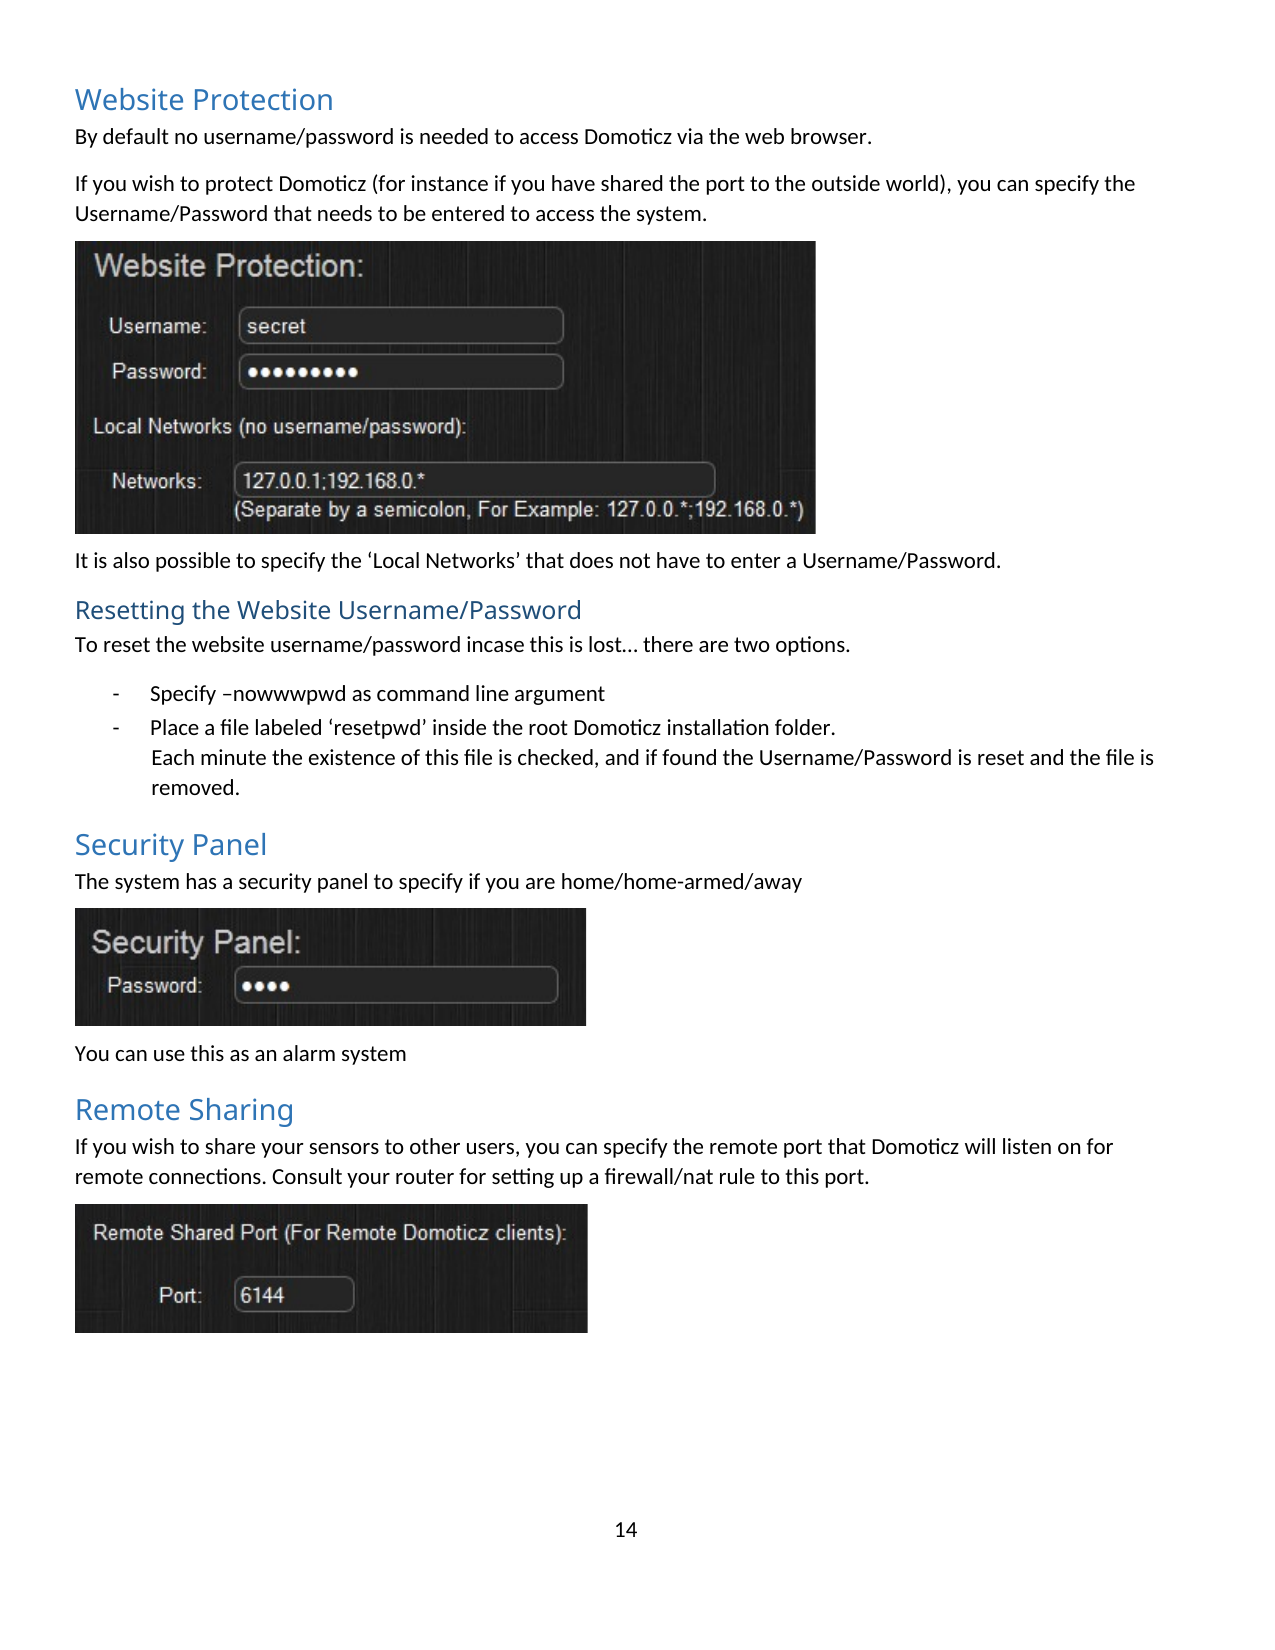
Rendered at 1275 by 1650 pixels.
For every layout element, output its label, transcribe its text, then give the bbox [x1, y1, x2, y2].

text You can use this as an alarm system [74, 1039, 1177, 1067]
text If you wish to protect Domoticz (for instance if you have shared the port to the outside world), you can specify the Username/Password that needs to be entered to access the system. [74, 169, 1177, 227]
text To reset the website username/password incase this is lost… there are two options. [74, 630, 1177, 658]
text Each minute the existence of this file is checked, and if found the Username/Password is reset and the file is removed. [151, 743, 1177, 801]
text The system has a security panel to specify if you are home/home-armed/away [74, 867, 1177, 895]
picture [75, 908, 587, 1026]
text It is also possible to specify the ‘Local Networks’ that does not have to enter a Username/Password. [74, 546, 1177, 574]
subtitle Website Protection [74, 79, 1200, 119]
list Place a file labeled ‘resetpwd’ inside the root Domoticz installation folder. [112, 713, 1177, 741]
picture [75, 241, 816, 534]
subtitle Resetting the Website Username/Password [74, 593, 1200, 627]
text If you wish to share your sensors to other users, you can specify the remote port that Domoticz will listen on for remote connections. Consult your router for setting up a firewall/nat rule to this port. [74, 1132, 1177, 1190]
text By default no username/password is needed to access Domoticz via the web browser. [74, 122, 1177, 150]
subtitle Remote Sharing [74, 1089, 1200, 1129]
picture [75, 1204, 588, 1333]
subtitle Security Panel [74, 824, 1200, 864]
list Specify –nowwwpwd as command line argument [112, 679, 1177, 708]
